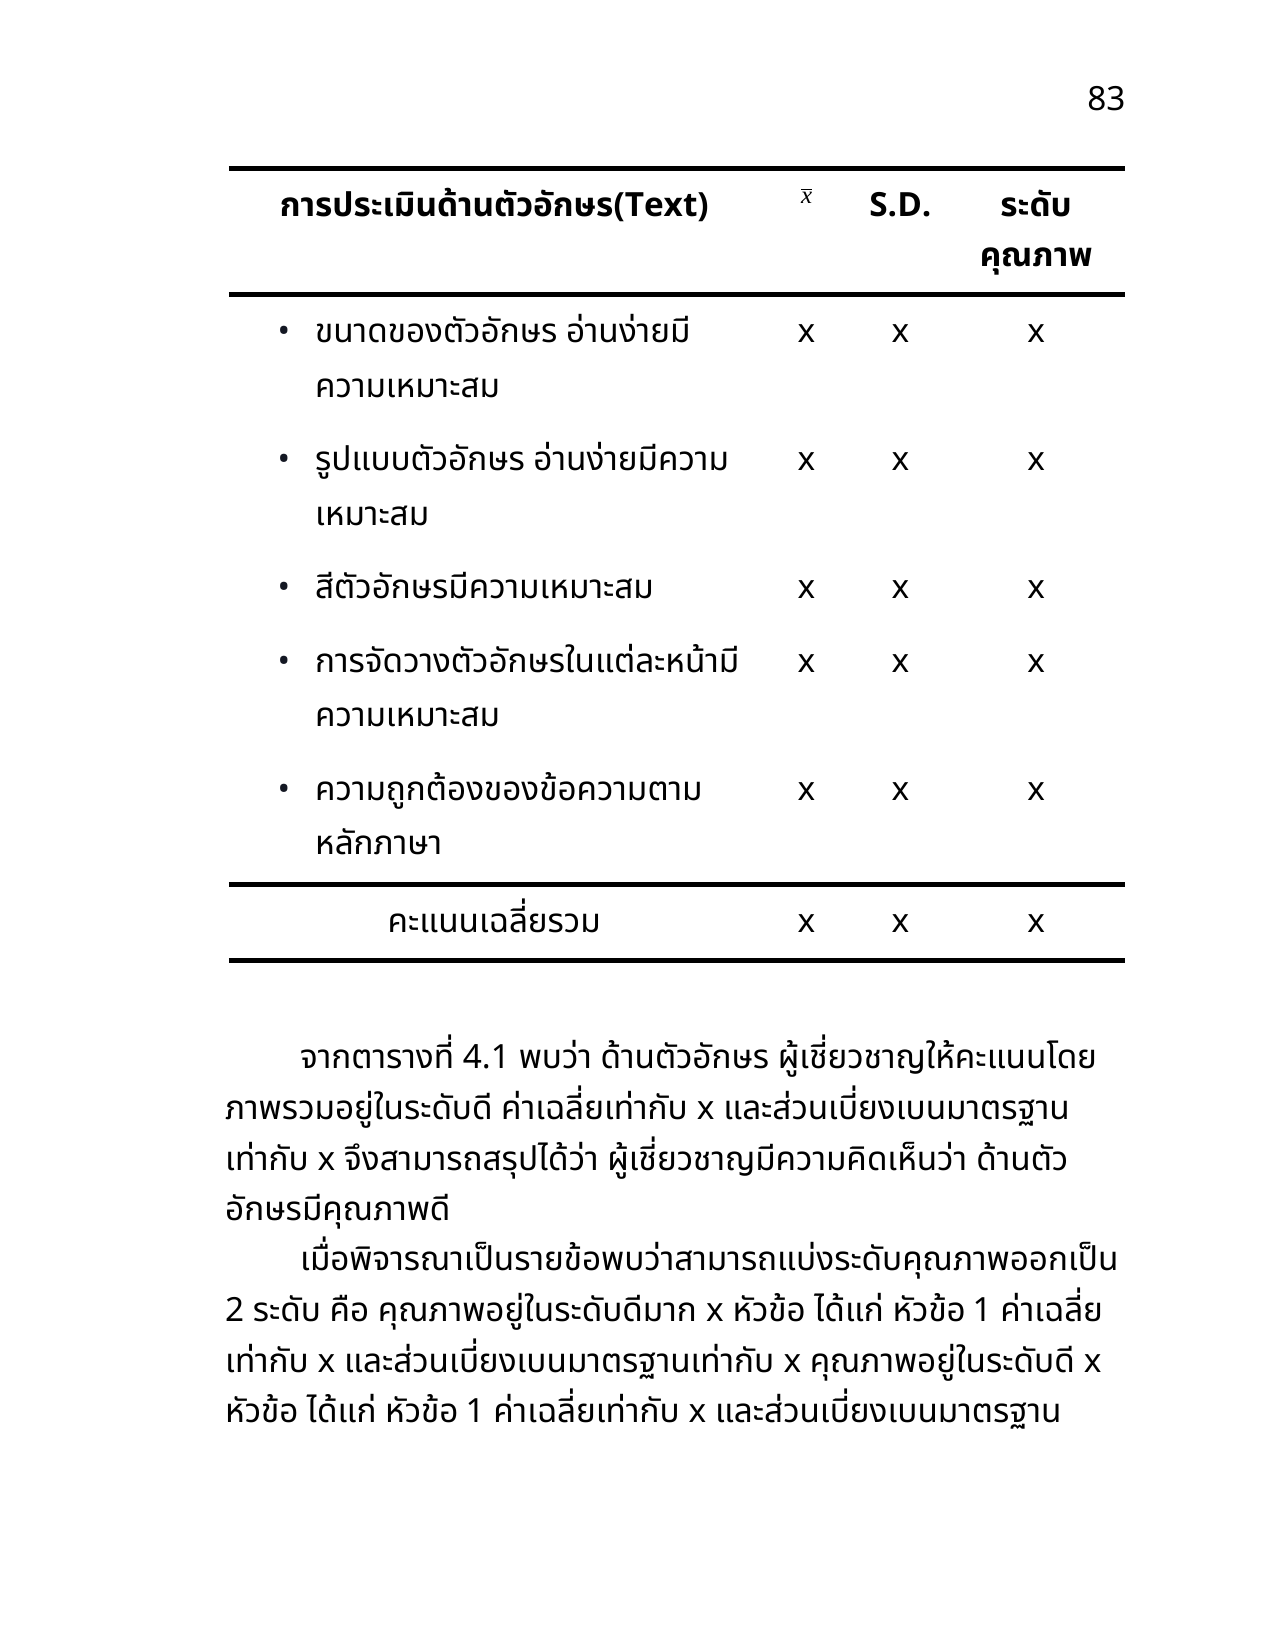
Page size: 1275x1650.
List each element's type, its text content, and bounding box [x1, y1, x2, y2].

table_cell x [947, 425, 1124, 553]
table_cell x [760, 754, 853, 882]
table_cell x [947, 754, 1124, 882]
table_cell x [853, 297, 947, 425]
table_header S.D. [853, 171, 947, 292]
table_cell x [760, 626, 853, 754]
table_cell x [853, 553, 947, 626]
table_cell x [853, 425, 947, 553]
table_header การประเมินด้านตัวอักษร(Text) [229, 171, 759, 292]
table_cell x [947, 887, 1124, 958]
table_cell ขนาดของตัวอักษร อ่านง่ายมีความเหมาะสม [229, 297, 759, 425]
table_cell x [760, 553, 853, 626]
table_cell คะแนนเฉลี่ยรวม [229, 887, 759, 958]
table_cell x [853, 887, 947, 958]
table_cell การจัดวางตัวอักษรในแต่ละหน้ามีความเหมาะสม [229, 626, 759, 754]
table_header [760, 171, 853, 292]
table_cell รูปแบบตัวอักษร อ่านง่ายมีความเหมาะสม [229, 425, 759, 553]
table_cell ความถูกต้องของข้อความตามหลักภาษา [229, 754, 759, 882]
table_cell x [760, 425, 853, 553]
table_cell x [760, 887, 853, 958]
table_header ระดับคุณภาพ [947, 171, 1124, 292]
table_cell x [947, 626, 1124, 754]
table_cell สีตัวอักษรมีความเหมาะสม [229, 553, 759, 626]
table_cell x [947, 553, 1124, 626]
table_cell x [760, 297, 853, 425]
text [225, 1235, 1125, 1438]
text จากตารางที่ 4.1 พบว่า ด้านตัวอักษร ผู้เชี่ยวชาญให้คะแนนโดยภาพรวมอยู่ในระดับดี ค่าเฉลี่ยเท่ากับ x และส่วนเบี่ยงเบนมาตรฐานเท่ากับ x จึงสามารถสรุปได้ว่า ผู้เชี่ยวชาญมีความคิดเห็นว่า ด้านตัวอักษรมีคุณภาพดี [225, 1033, 1125, 1235]
table_cell x [853, 754, 947, 882]
table_cell x [947, 297, 1124, 425]
table_cell x [853, 626, 947, 754]
